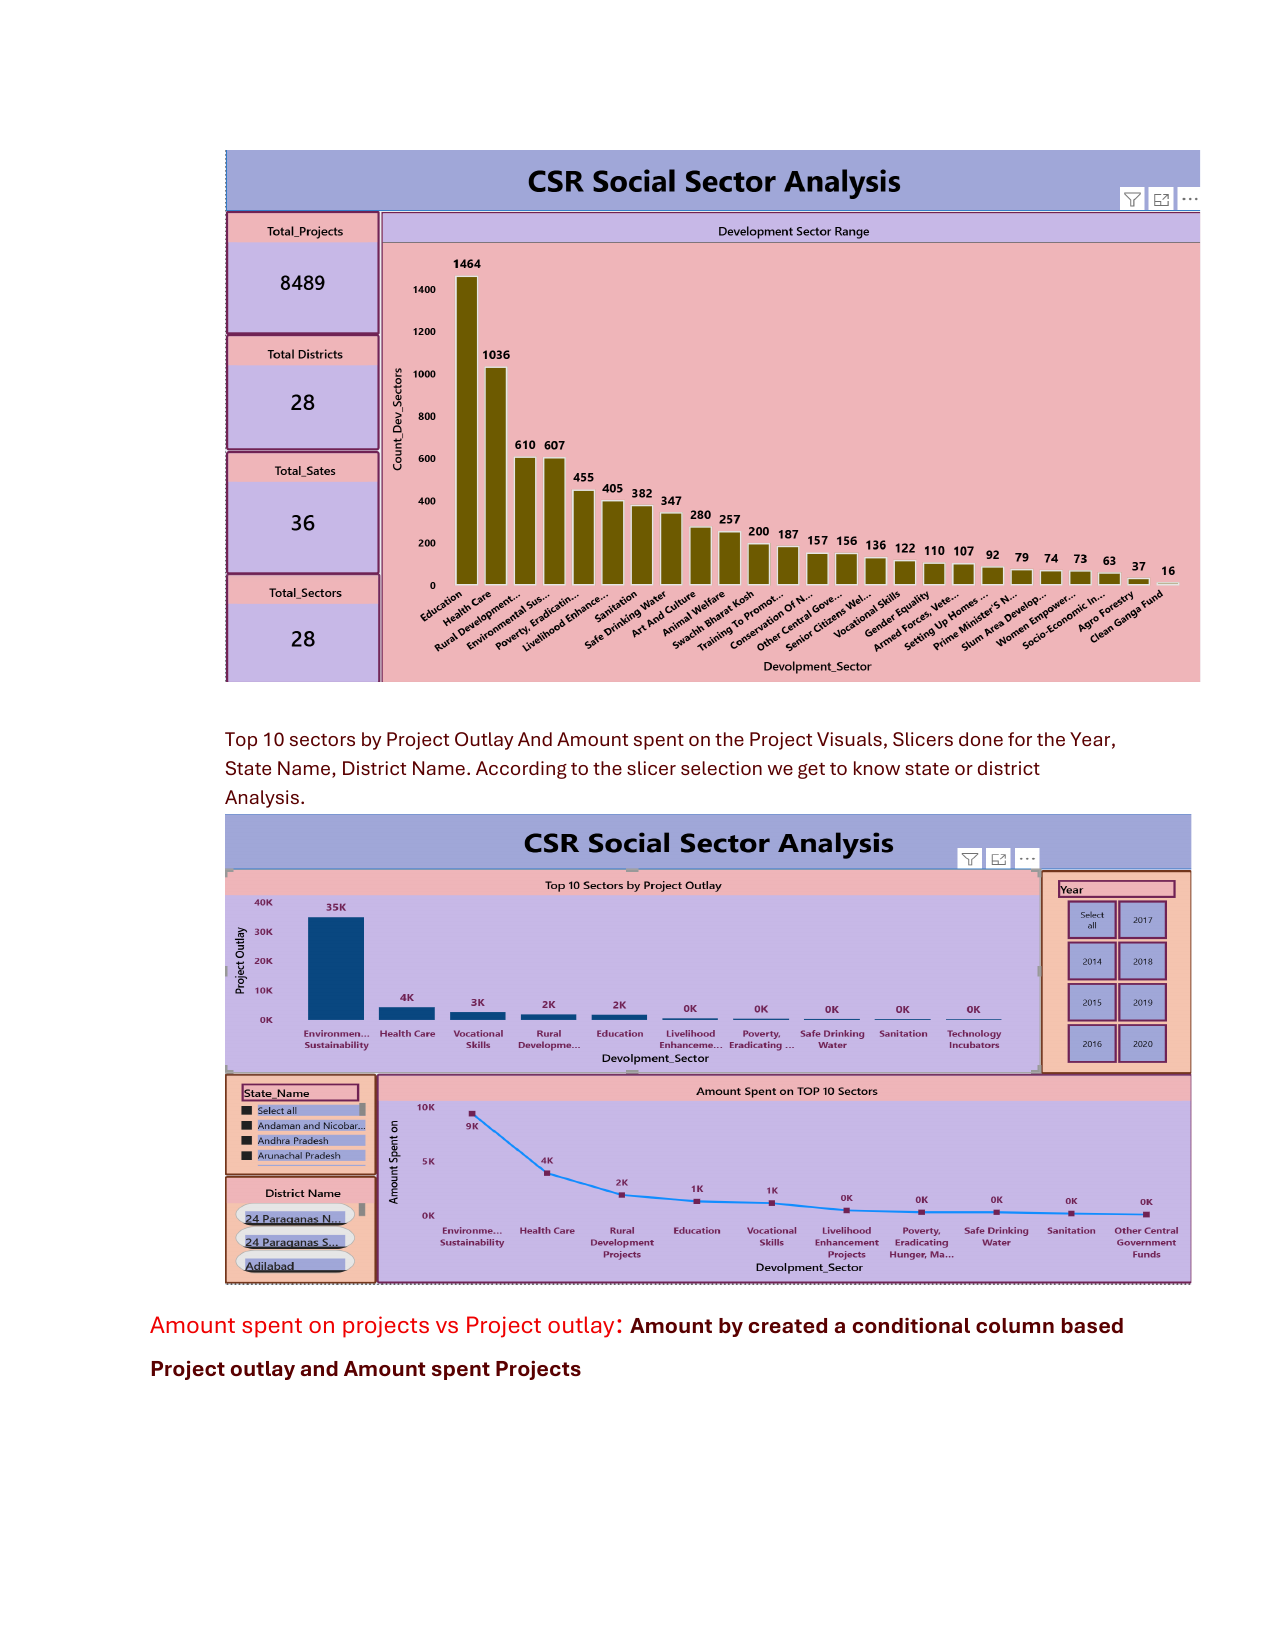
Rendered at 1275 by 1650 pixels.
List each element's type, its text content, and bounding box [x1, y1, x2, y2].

picture [225, 150, 1200, 682]
list Analysis. [225, 785, 1125, 810]
picture [225, 814, 1192, 1285]
text Amount spent on projects vs Project outlay: Amount by created a conditional column based Project outlay and Amount spent Projects [150, 1306, 1125, 1383]
list Top 10 sectors by Project Outlay And Amount spent on the Project Visuals, Slicers done for the Year, State Name, District Name. According to the slicer selection we get to know state or district [225, 727, 1125, 781]
